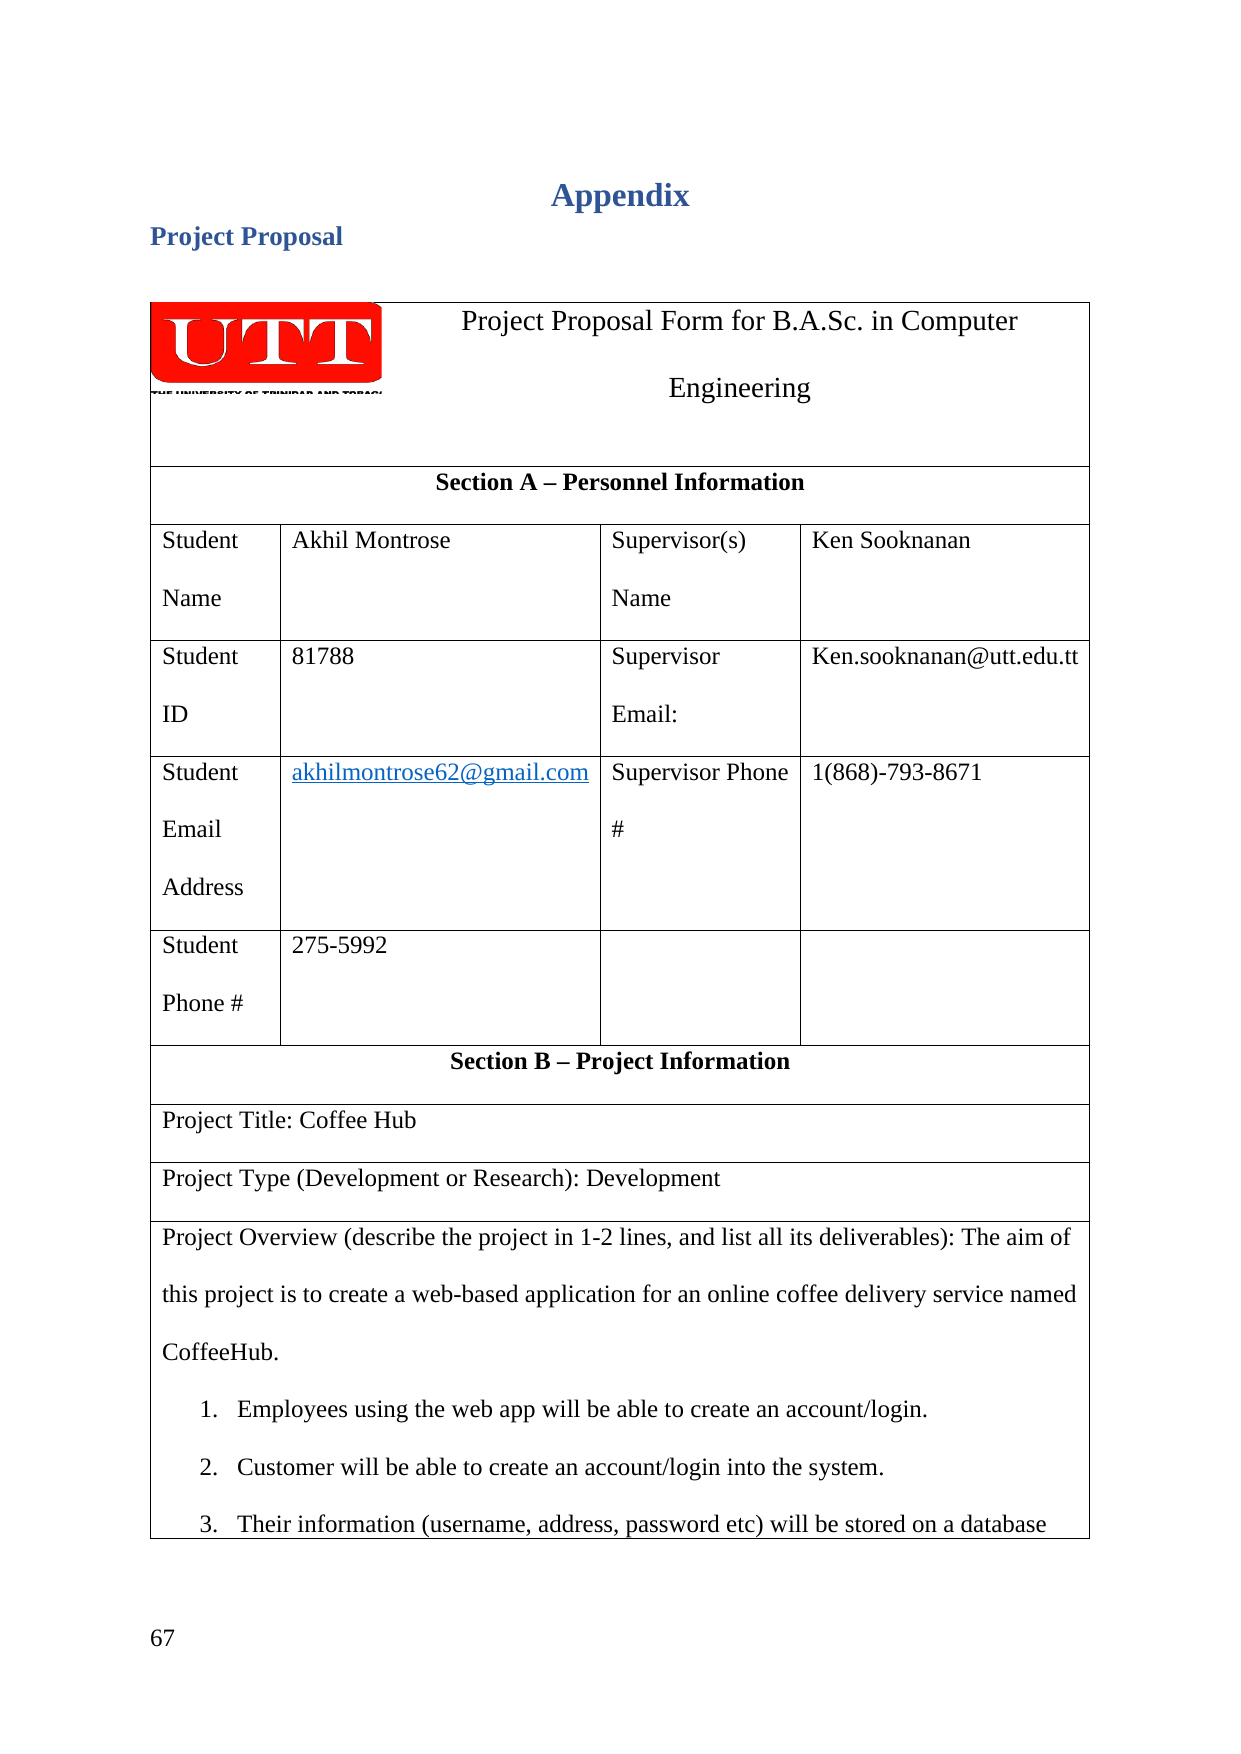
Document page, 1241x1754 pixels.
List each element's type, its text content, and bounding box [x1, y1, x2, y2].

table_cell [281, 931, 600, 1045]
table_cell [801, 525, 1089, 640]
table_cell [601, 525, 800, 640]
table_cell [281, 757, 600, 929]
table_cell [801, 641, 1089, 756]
subtitle Project Proposal [150, 221, 1090, 252]
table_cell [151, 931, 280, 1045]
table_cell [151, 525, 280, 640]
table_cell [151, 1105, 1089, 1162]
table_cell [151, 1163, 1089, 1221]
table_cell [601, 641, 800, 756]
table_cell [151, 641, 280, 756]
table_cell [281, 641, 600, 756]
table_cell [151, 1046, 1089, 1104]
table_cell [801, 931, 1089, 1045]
picture [151, 302, 382, 394]
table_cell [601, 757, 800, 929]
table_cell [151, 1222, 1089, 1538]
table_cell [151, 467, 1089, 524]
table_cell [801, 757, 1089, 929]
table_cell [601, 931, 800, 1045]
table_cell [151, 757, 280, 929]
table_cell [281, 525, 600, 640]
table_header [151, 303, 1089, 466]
subtitle Appendix [150, 175, 1090, 213]
